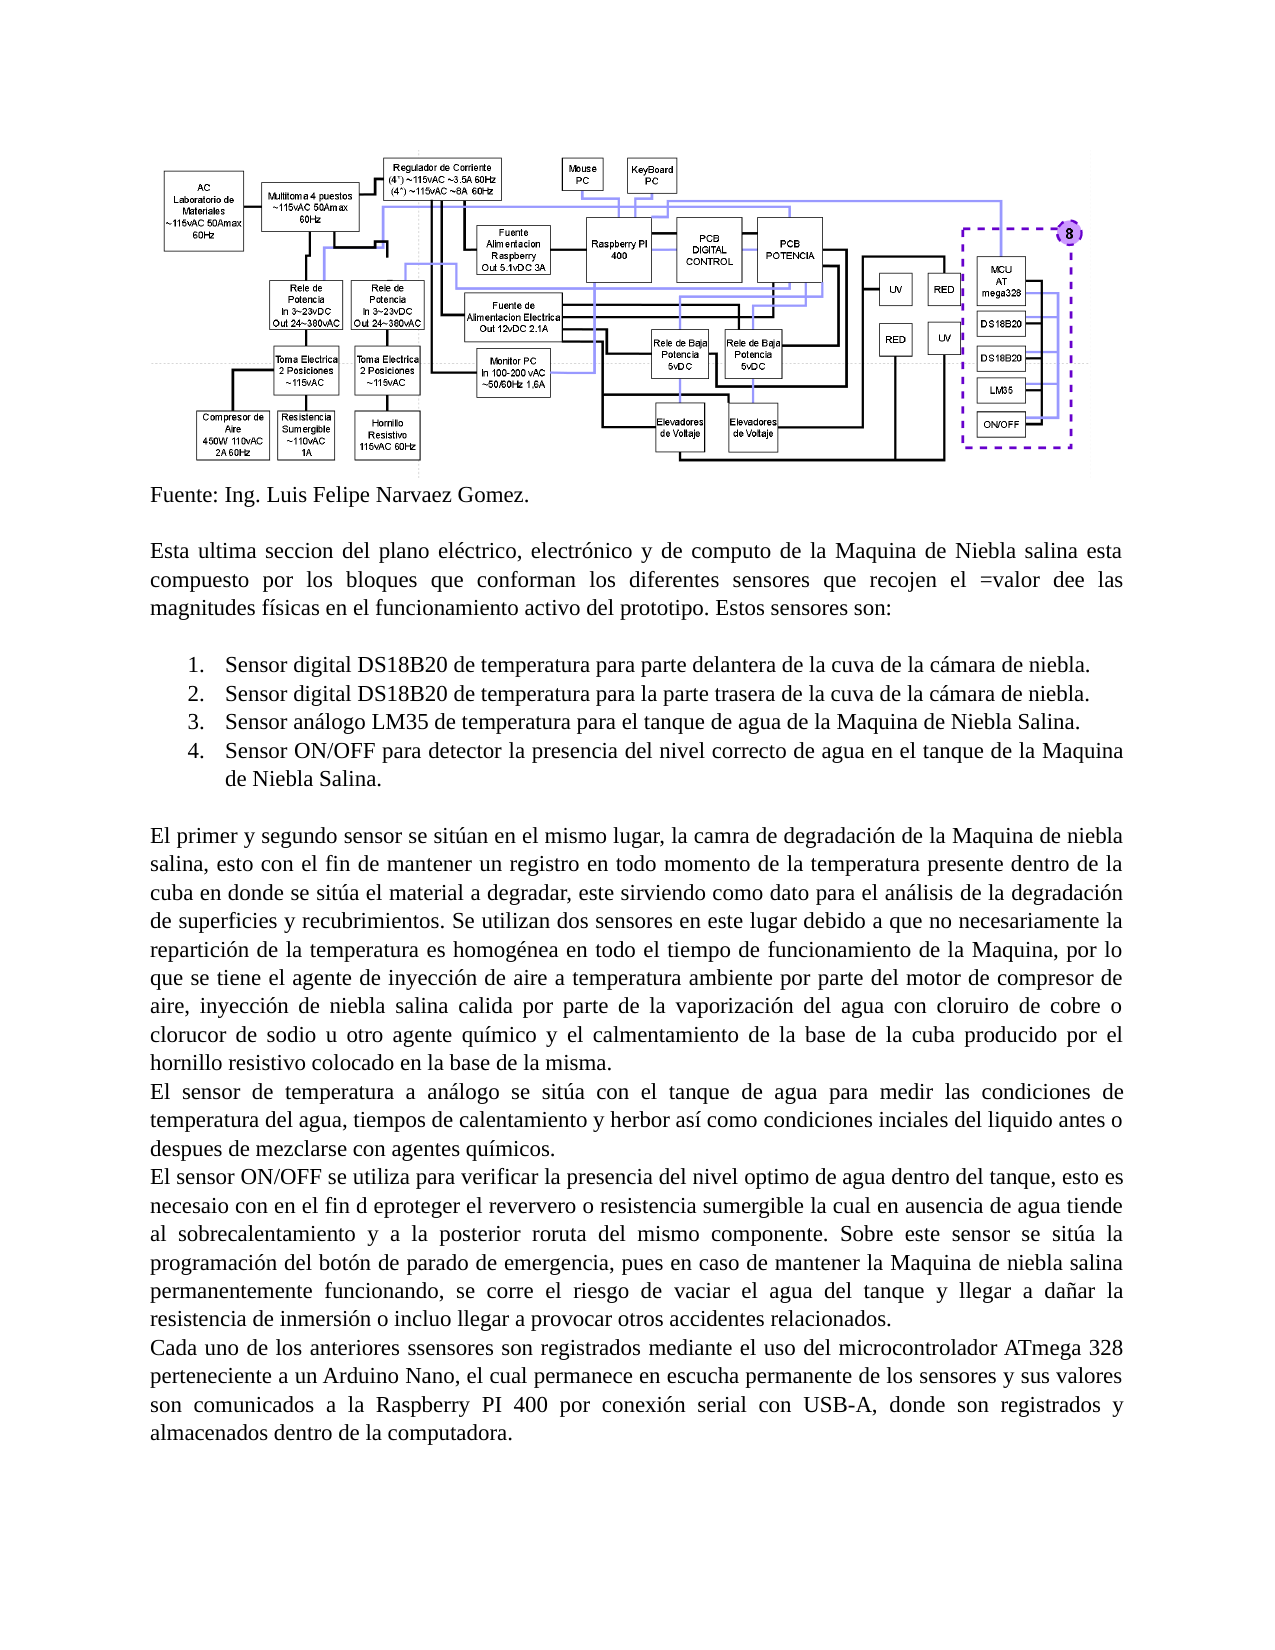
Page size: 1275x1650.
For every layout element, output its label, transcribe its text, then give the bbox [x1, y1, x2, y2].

list Sensor análogo LM35 de temperatura para el tanque de agua de la Maquina de Niebla Salina. [187, 708, 1125, 734]
text Fuente: Ing. Luis Felipe Narvaez Gomez. [150, 481, 1125, 507]
list Sensor digital DS18B20 de temperatura para la parte trasera de la cuva de la cámara de niebla. [187, 680, 1125, 706]
text Esta ultima seccion del plano eléctrico, electrónico y de computo de la Maquina de Niebla salina esta compuesto por los bloques que conforman los diferentes sensores que recojen el =valor dee las magnitudes físicas en el funcionamiento activo del prototipo. Estos sensores son: [150, 538, 1125, 621]
picture [150, 150, 1091, 479]
text El primer y segundo sensor se sitúan en el mismo lugar, la camra de degradación de la Maquina de niebla salina, esto con el fin de mantener un registro en todo momento de la temperatura presente dentro de la cuba en donde se sitúa el material a degradar, este sirviendo como dato para el análisis de la degradación de superficies y recubrimientos. Se utilizan dos sensores en este lugar debido a que no necesariamente la repartición de la temperatura es homogénea en todo el tiempo de funcionamiento de la Maquina, por lo que se tiene el agente de inyección de aire a temperatura ambiente por parte del motor de compresor de aire, inyección de niebla salina calida por parte de la vaporización del agua con cloruiro de cobre o clorucor de sodio u otro agente químico y el calmentamiento de la base de la cuba producido por el hornillo resistivo colocado en la base de la misma. [150, 822, 1125, 1076]
text El sensor de temperatura a análogo se sitúa con el tanque de agua para medir las condiciones de temperatura del agua, tiempos de calentamiento y herbor así como condiciones inciales del liquido antes o despues de mezclarse con agentes químicos. [150, 1078, 1125, 1161]
list Sensor digital DS18B20 de temperatura para parte delantera de la cuva de la cámara de niebla. [187, 651, 1125, 678]
text El sensor ON/OFF se utiliza para verificar la presencia del nivel optimo de agua dentro del tanque, esto es necesaio con en el fin d eproteger el reververo o resistencia sumergible la cual en ausencia de agua tiende al sobrecalentamiento y a la posterior roruta del mismo componente. Sobre este sensor se sitúa la programación del botón de parado de emergencia, pues en caso de mantener la Maquina de niebla salina permanentemente funcionando, se corre el riesgo de vaciar el agua del tanque y llegar a dañar la resistencia de inmersión o incluo llegar a provocar otros accidentes relacionados. [150, 1163, 1125, 1332]
list Sensor ON/OFF para detector la presencia del nivel correcto de agua en el tanque de la Maquina de Niebla Salina. [187, 737, 1125, 791]
text Cada uno de los anteriores ssensores son registrados mediante el uso del microcontrolador ATmega 328 perteneciente a un Arduino Nano, el cual permanece en escucha permanente de los sensores y sus valores son comunicados a la Raspberry PI 400 por conexión serial con USB-A, donde son registrados y almacenados dentro de la computadora. [150, 1334, 1125, 1446]
